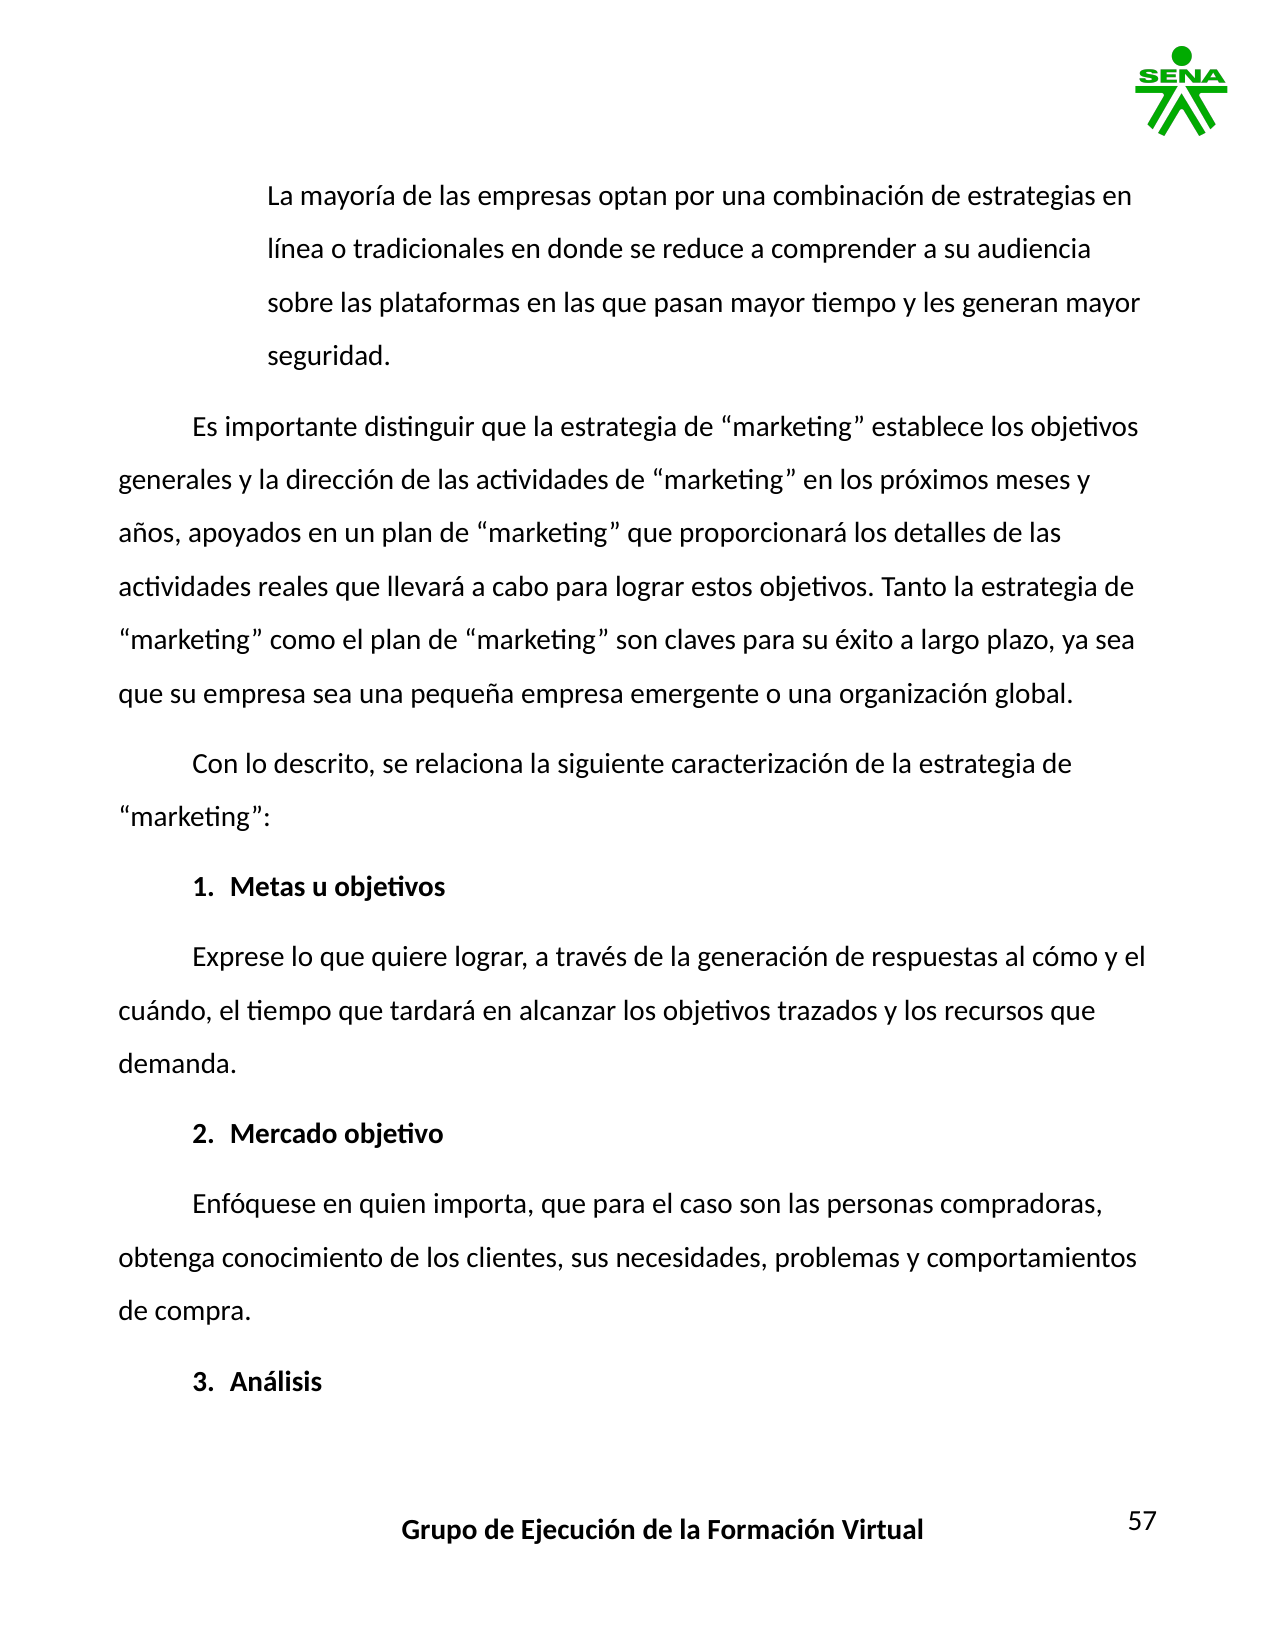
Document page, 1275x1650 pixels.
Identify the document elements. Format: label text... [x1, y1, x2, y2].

list Análisis [192, 1363, 1157, 1398]
text Es importante distinguir que la estrategia de “marketing” establece los objetivos generales y la dirección de las actividades de “marketing” en los próximos meses y años, apoyados en un plan de “marketing” que proporcionará los detalles de las actividades reales que llevará a cabo para lograr estos objetivos. Tanto la estrategia de “marketing” como el plan de “marketing” son claves para su éxito a largo plazo, ya sea que su empresa sea una pequeña empresa emergente o una organización global. [118, 408, 1157, 710]
list Mercado objetivo [192, 1116, 1157, 1151]
picture [1135, 46, 1228, 136]
list Metas u objetivos [192, 868, 1157, 904]
list La mayoría de las empresas optan por una combinación de estrategias en línea o tradicionales en donde se reduce a comprender a su audiencia sobre las plataformas en las que pasan mayor tiempo y les generan mayor seguridad. [267, 177, 1157, 373]
text Enfóquese en quien importa, que para el caso son las personas compradoras, obtenga conocimiento de los clientes, sus necesidades, problemas y comportamientos de compra. [118, 1186, 1157, 1328]
text Exprese lo que quiere lograr, a través de la generación de respuestas al cómo y el cuándo, el tiempo que tardará en alcanzar los objetivos trazados y los recursos que demanda. [118, 938, 1157, 1081]
text Con lo descrito, se relaciona la siguiente caracterización de la estrategia de “marketing”: [118, 745, 1157, 834]
